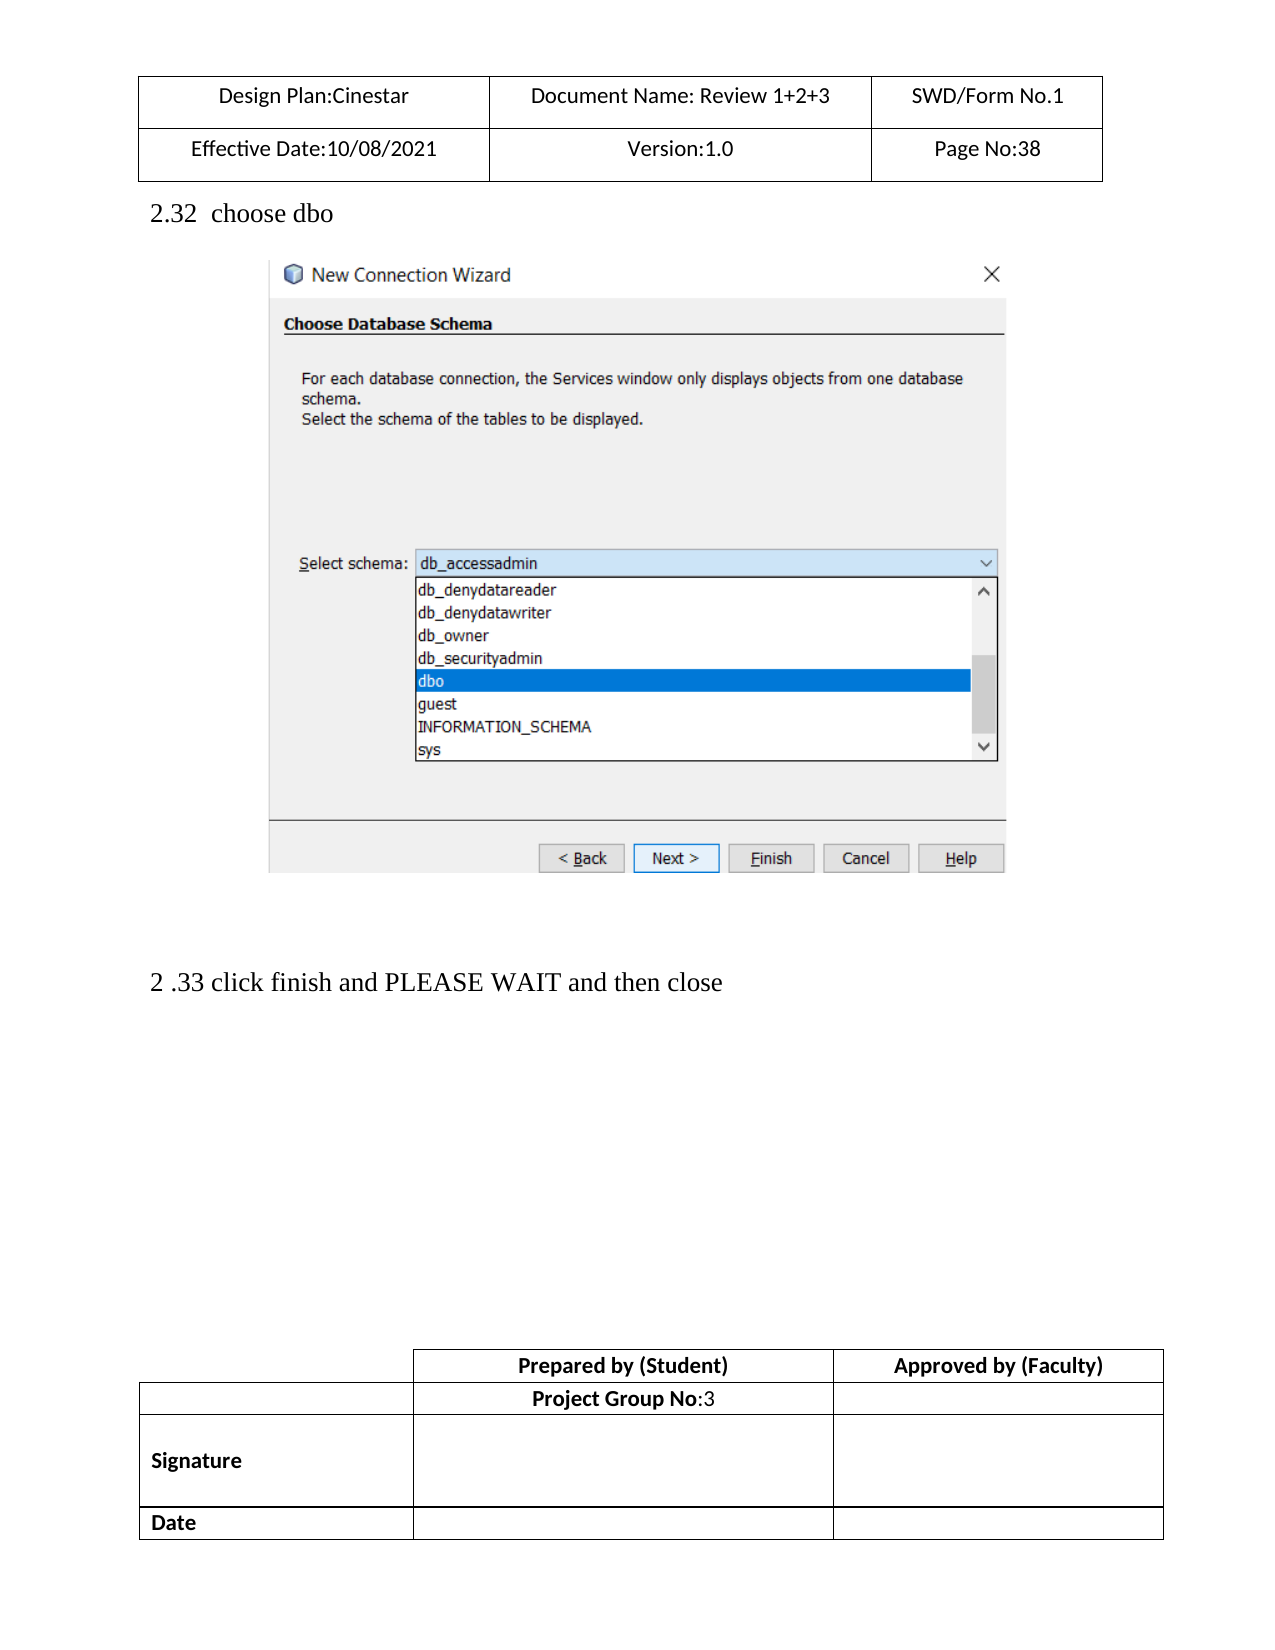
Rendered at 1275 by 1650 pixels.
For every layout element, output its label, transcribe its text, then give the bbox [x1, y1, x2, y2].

text 2.32 choose dbo [150, 150, 1125, 228]
picture [268, 260, 1007, 873]
text 2 .33 click finish and PLEASE WAIT and then close [150, 966, 1125, 998]
